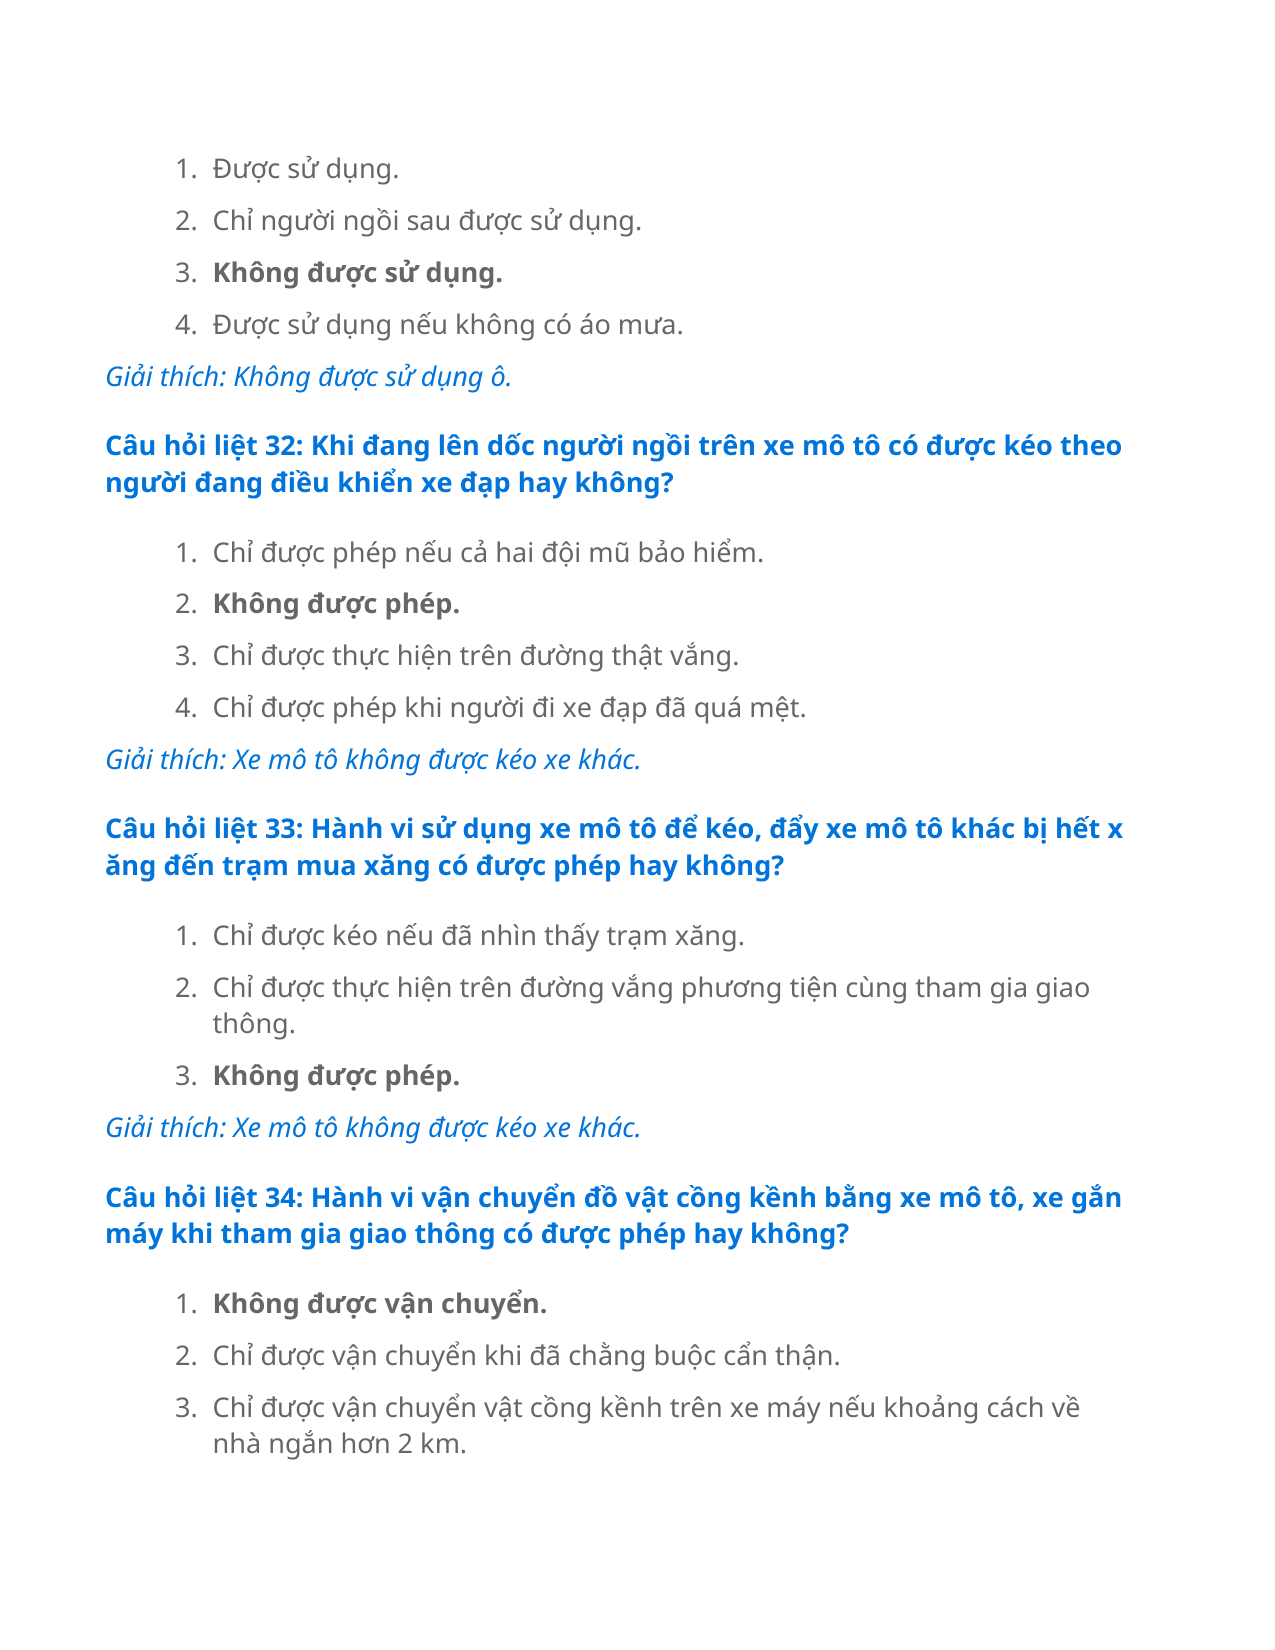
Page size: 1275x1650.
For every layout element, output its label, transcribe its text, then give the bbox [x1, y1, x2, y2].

text Giải thích: Xe mô tô không được kéo xe khác. [105, 1109, 1125, 1146]
list Chỉ người ngồi sau được sử dụng. [175, 202, 1125, 239]
list Chỉ được vận chuyển vật cồng kềnh trên xe máy nếu khoảng cách về nhà ngắn hơn 2 km. [175, 1388, 1125, 1462]
list Được sử dụng nếu không có áo mưa. [175, 306, 1125, 342]
list Chỉ được phép khi người đi xe đạp đã quá mệt. [175, 689, 1125, 726]
list Không được sử dụng. [175, 254, 1125, 291]
text Câu hỏi liệt 33: Hành vi sử dụng xe mô tô để kéo, đẩy xe mô tô khác bị hết xăng đến trạm mua xăng có được phép hay không? [105, 810, 1125, 884]
list Chỉ được thực hiện trên đường thật vắng. [175, 637, 1125, 674]
list Không được vận chuyển. [175, 1284, 1125, 1321]
list Chỉ được thực hiện trên đường vắng phương tiện cùng tham gia giao thông. [175, 968, 1125, 1042]
text Câu hỏi liệt 32: Khi đang lên dốc người ngồi trên xe mô tô có được kéo theo người đang điều khiển xe đạp hay không? [105, 427, 1125, 501]
list Chỉ được phép nếu cả hai đội mũ bảo hiểm. [175, 533, 1125, 570]
list Chỉ được vận chuyển khi đã chằng buộc cẩn thận. [175, 1336, 1125, 1373]
text Câu hỏi liệt 34: Hành vi vận chuyển đồ vật cồng kềnh bằng xe mô tô, xe gắn máy khi tham gia giao thông có được phép hay không? [105, 1178, 1125, 1252]
list Không được phép. [175, 1057, 1125, 1094]
list Được sử dụng. [175, 150, 1125, 187]
text Giải thích: Xe mô tô không được kéo xe khác. [105, 741, 1125, 777]
text Giải thích: Không được sử dụng ô. [105, 357, 1125, 394]
list Chỉ được kéo nếu đã nhìn thấy trạm xăng. [175, 916, 1125, 953]
list Không được phép. [175, 585, 1125, 622]
